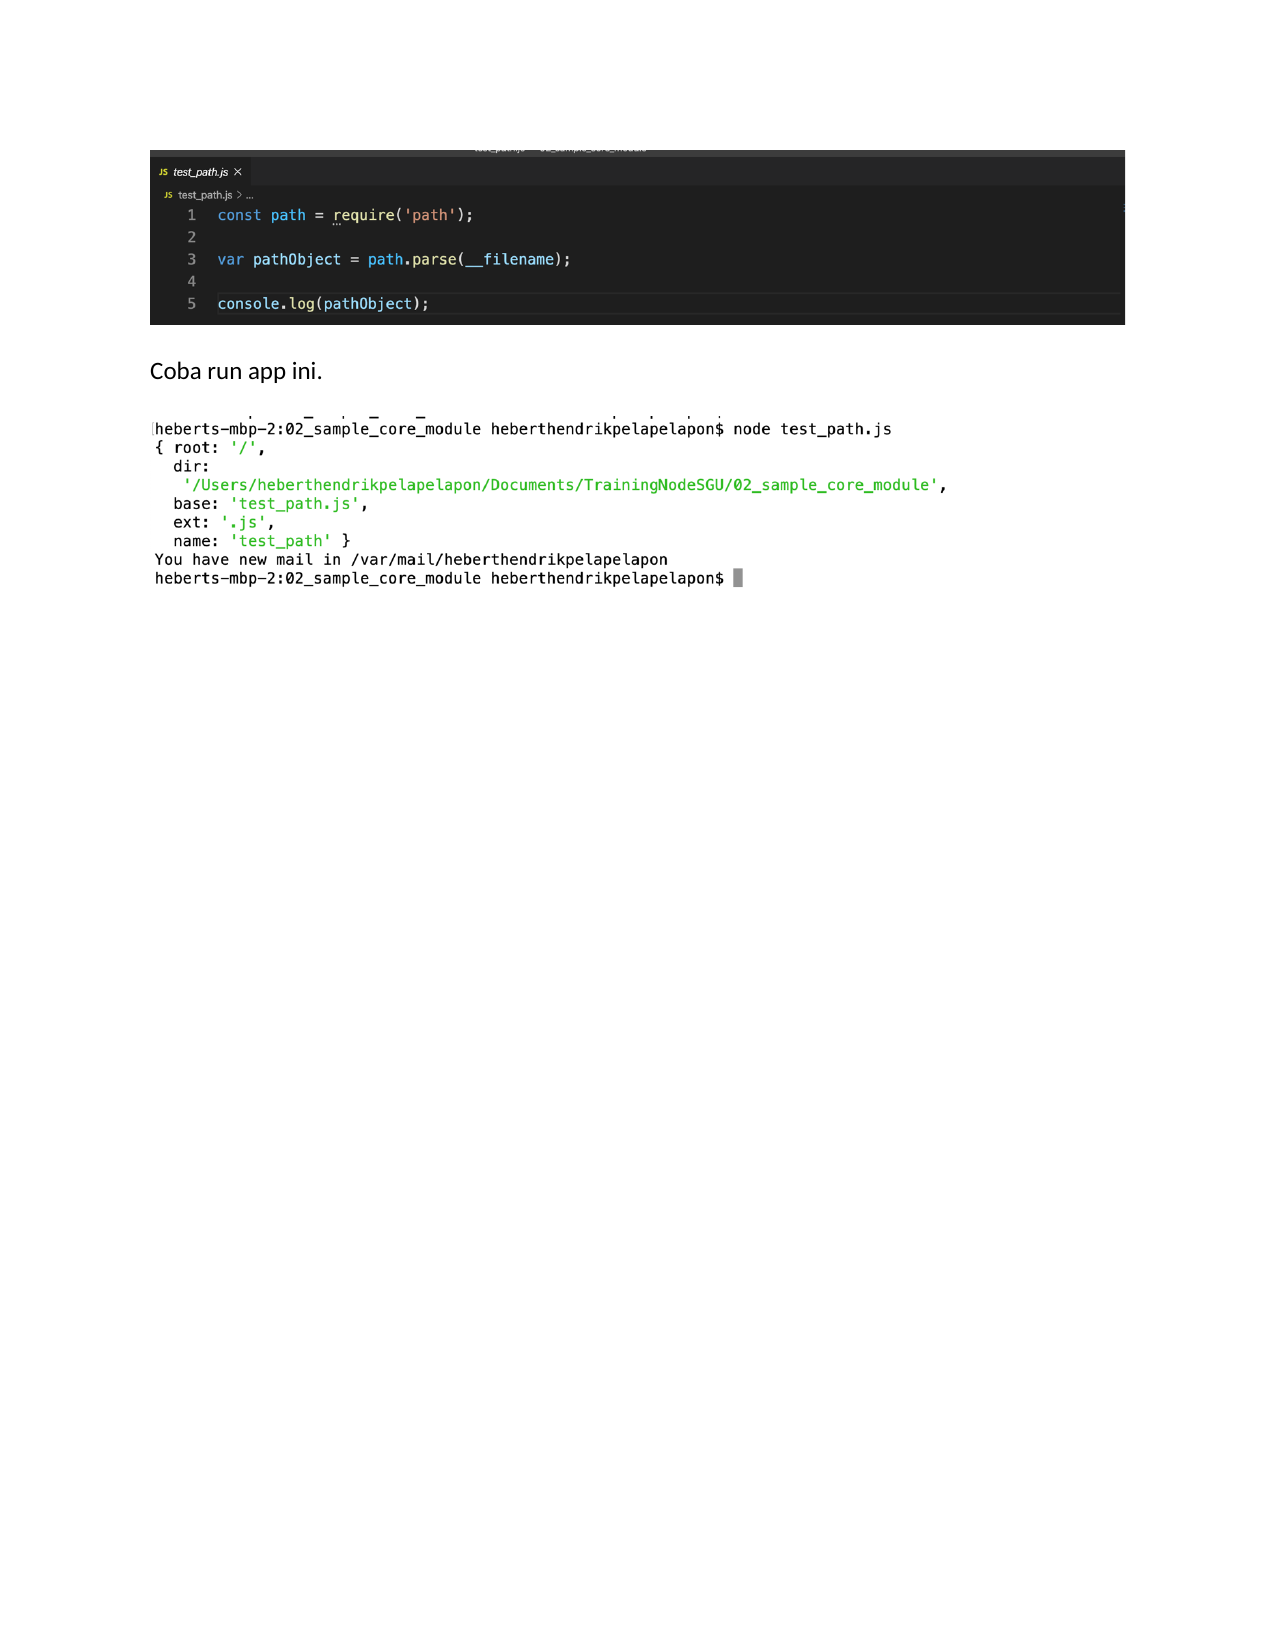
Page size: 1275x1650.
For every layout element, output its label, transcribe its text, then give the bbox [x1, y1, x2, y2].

picture [150, 150, 1125, 325]
text Coba run app ini. [150, 355, 1125, 386]
picture [150, 416, 1125, 596]
